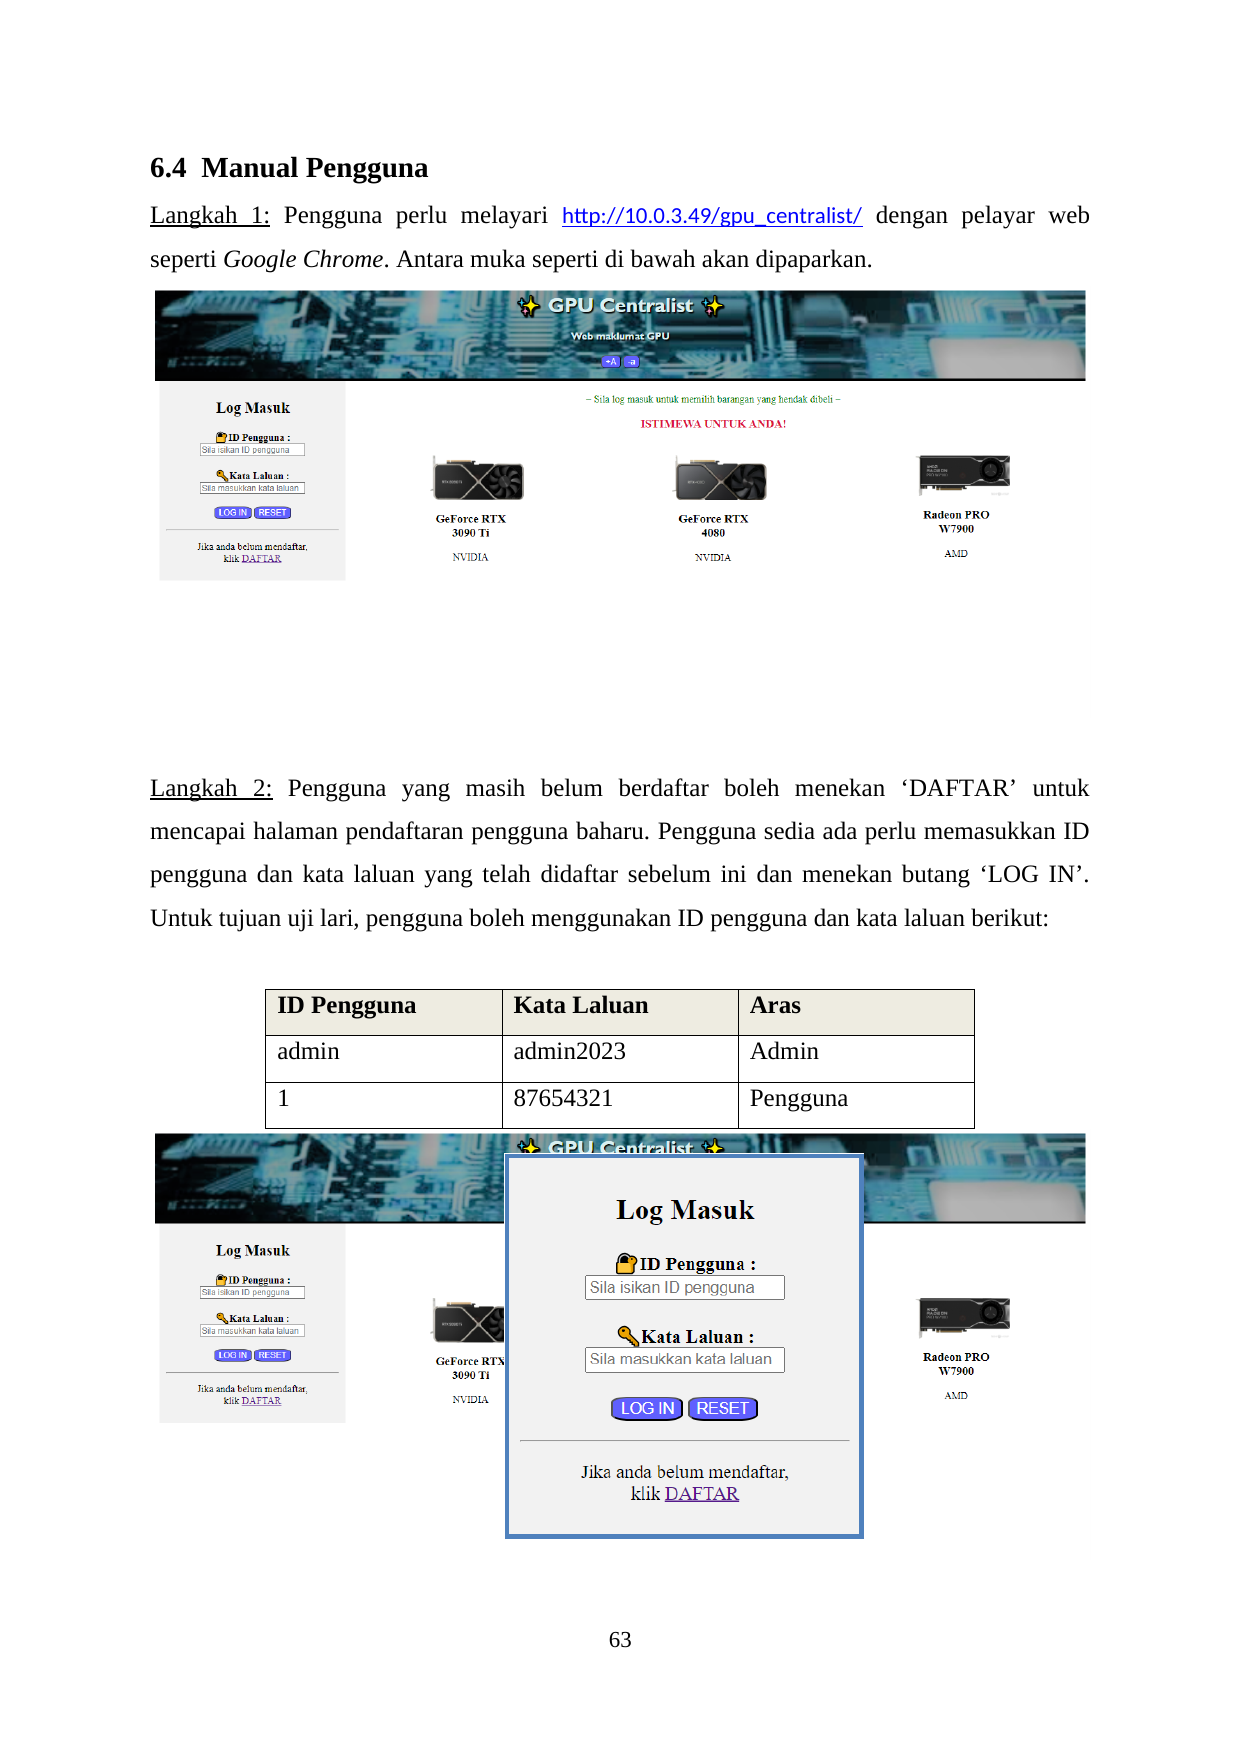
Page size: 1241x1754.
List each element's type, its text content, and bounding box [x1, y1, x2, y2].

table_cell 87654321 [503, 1083, 738, 1128]
picture [150, 286, 1091, 718]
table_cell Pengguna [739, 1083, 974, 1128]
table_cell 1 [266, 1083, 502, 1128]
table_cell Admin [739, 1036, 974, 1082]
table_cell admin [266, 1036, 502, 1082]
text Langkah 2: Pengguna yang masih belum berdaftar boleh menekan ‘DAFTAR’ untuk mencapai halaman pendaftaran pengguna baharu. Pengguna sedia ada perlu memasukkan ID pengguna dan kata laluan yang telah didaftar sebelum ini dan menekan butang ‘LOG IN’. Untuk tujuan uji lari, pengguna boleh menggunakan ID pengguna dan kata laluan berikut: [150, 773, 1090, 931]
text Langkah 1: Pengguna perlu melayari http://10.0.3.49/gpu_centralist/ dengan pelayar web seperti Google Chrome. Antara muka seperti di bawah akan dipaparkan. [150, 200, 1090, 272]
table_cell admin2023 [503, 1036, 738, 1082]
table_header Aras [739, 990, 974, 1035]
picture [150, 1129, 1091, 1560]
table_header Kata Laluan [503, 990, 738, 1035]
table_header ID Pengguna [266, 990, 502, 1035]
text 6.4 Manual Pengguna [150, 150, 1090, 183]
